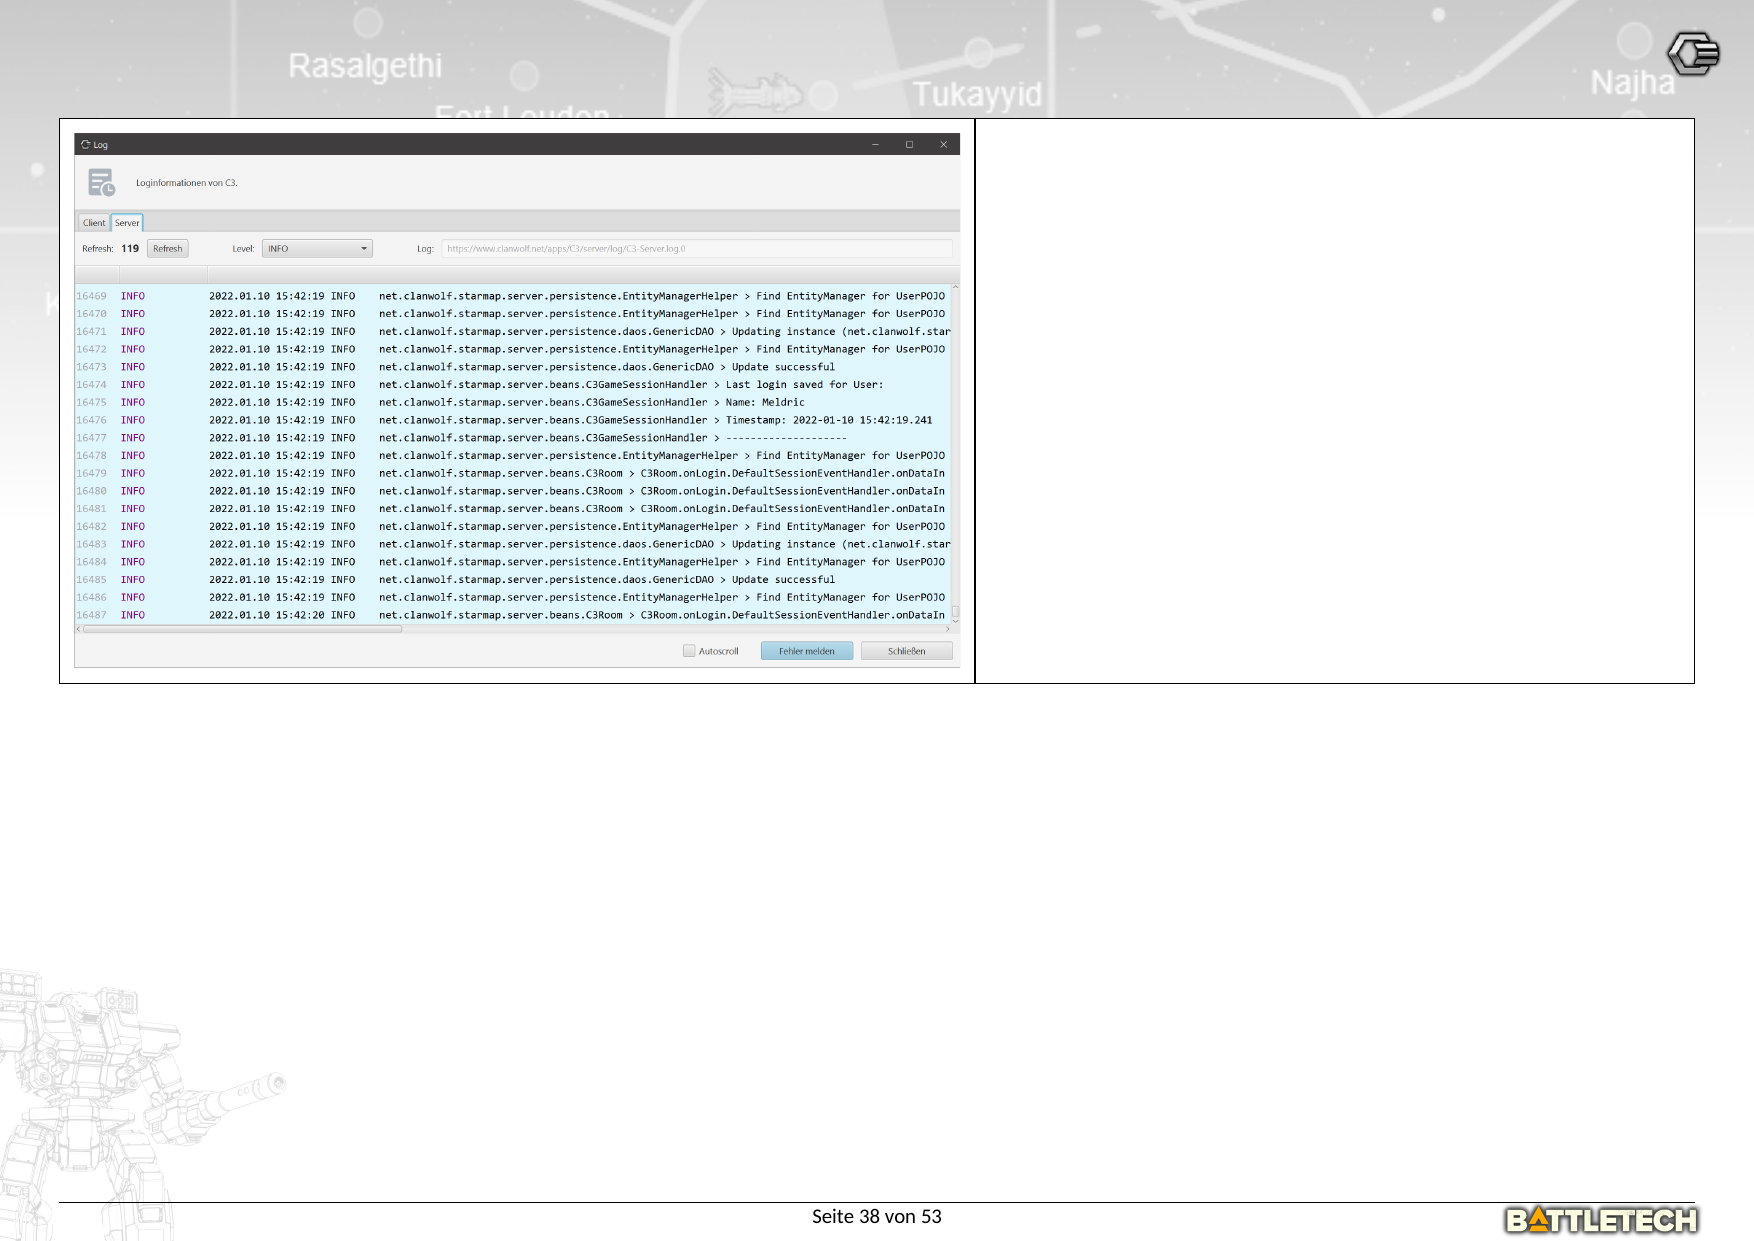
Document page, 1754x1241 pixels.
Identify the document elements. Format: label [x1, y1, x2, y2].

table_cell [60, 119, 974, 683]
picture [0, 0, 1754, 531]
picture [74, 133, 961, 668]
table_cell [976, 119, 1694, 683]
picture [1493, 1186, 1711, 1241]
